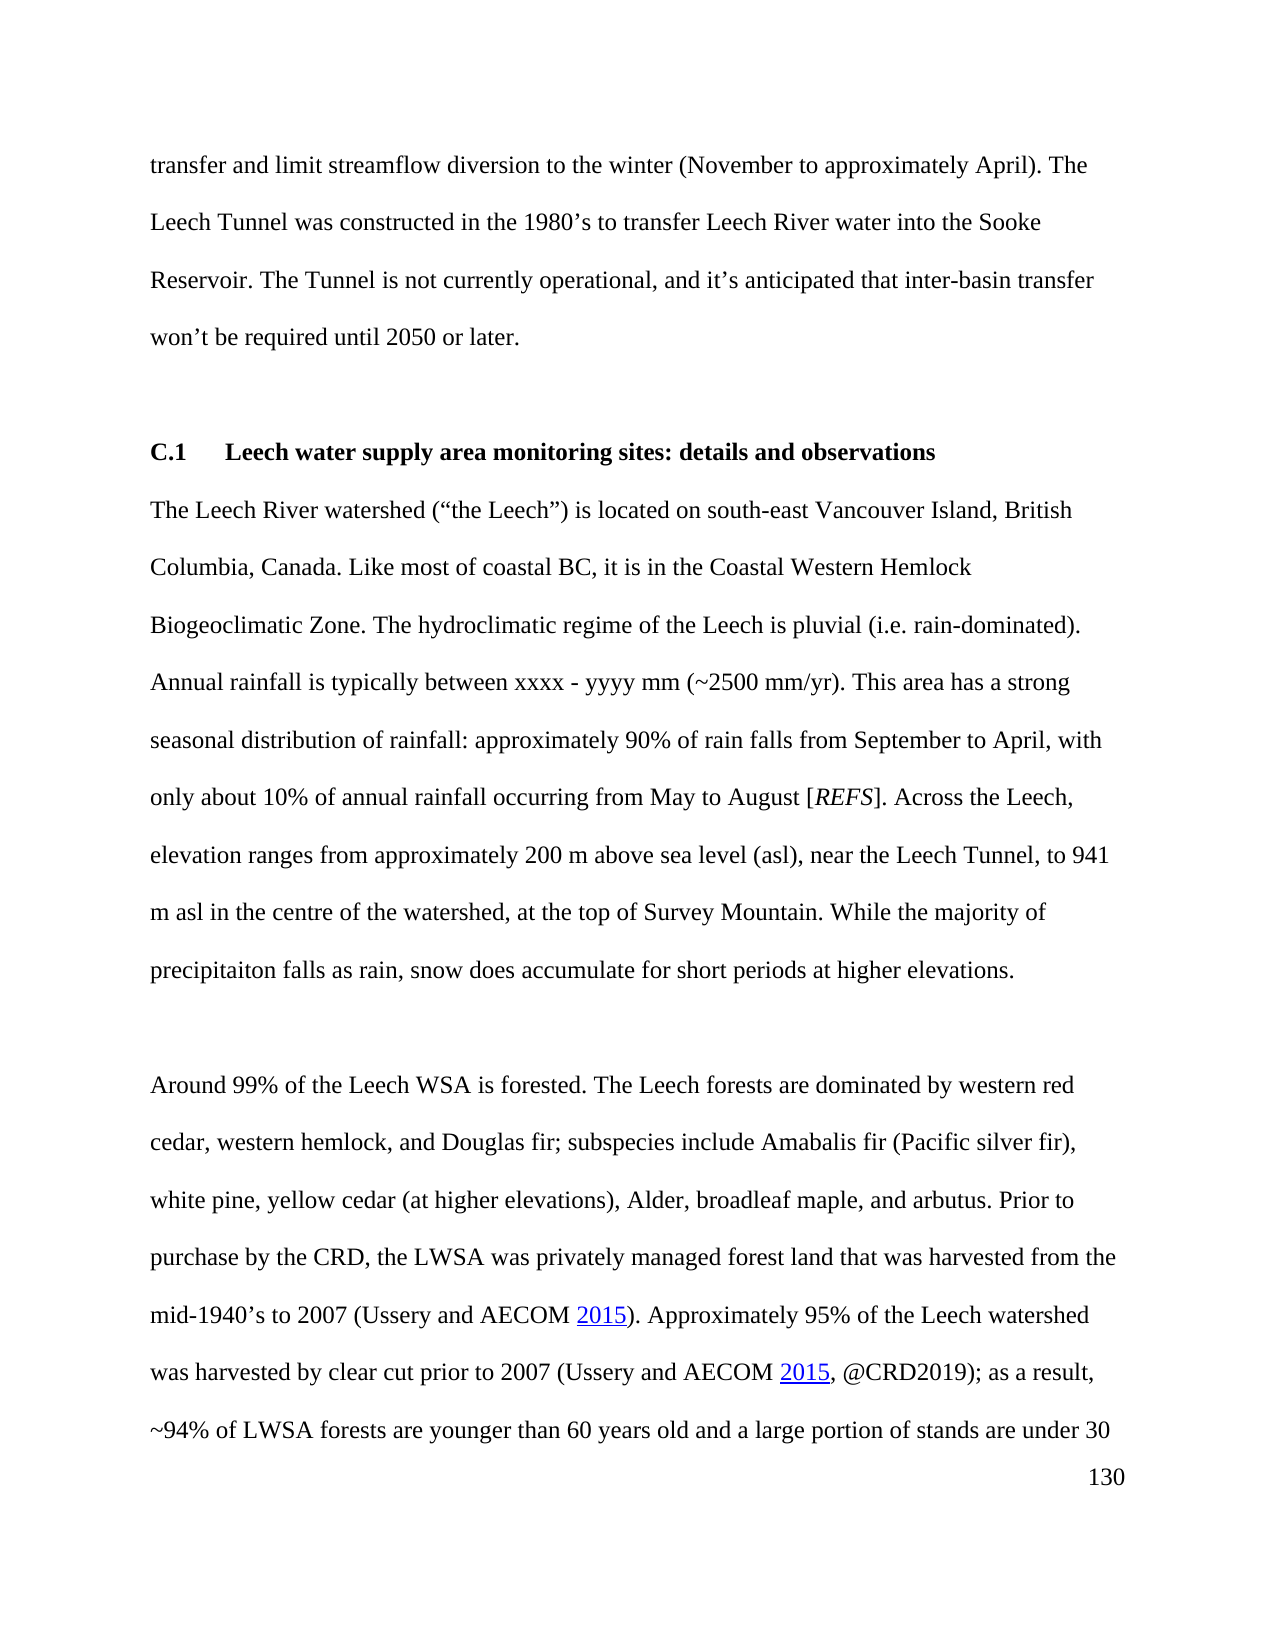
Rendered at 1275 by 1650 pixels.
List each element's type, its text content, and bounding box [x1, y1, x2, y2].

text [150, 1070, 1125, 1444]
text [150, 150, 1125, 351]
text The Leech River watershed (“the Leech”) is located on south-east Vancouver Island, British Columbia, Canada. Like most of coastal BC, it is in the Coastal Western Hemlock Biogeoclimatic Zone. The hydroclimatic regime of the Leech is pluvial (i.e. rain-dominated). Annual rainfall is typically between xxxx - yyyy mm (~2500 mm/yr). This area has a strong seasonal distribution of rainfall: approximately 90% of rain falls from September to April, with only about 10% of annual rainfall occurring from May to August [REFS]. Across the Leech, elevation ranges from approximately 200 m above sea level (asl), near the Leech Tunnel, to 941 m asl in the centre of the watershed, at the top of Survey Mountain. While the majority of precipitaiton falls as rain, snow does accumulate for short periods at higher elevations. [150, 495, 1125, 984]
subtitle Leech water supply area monitoring sites: details and observations [150, 437, 1125, 466]
